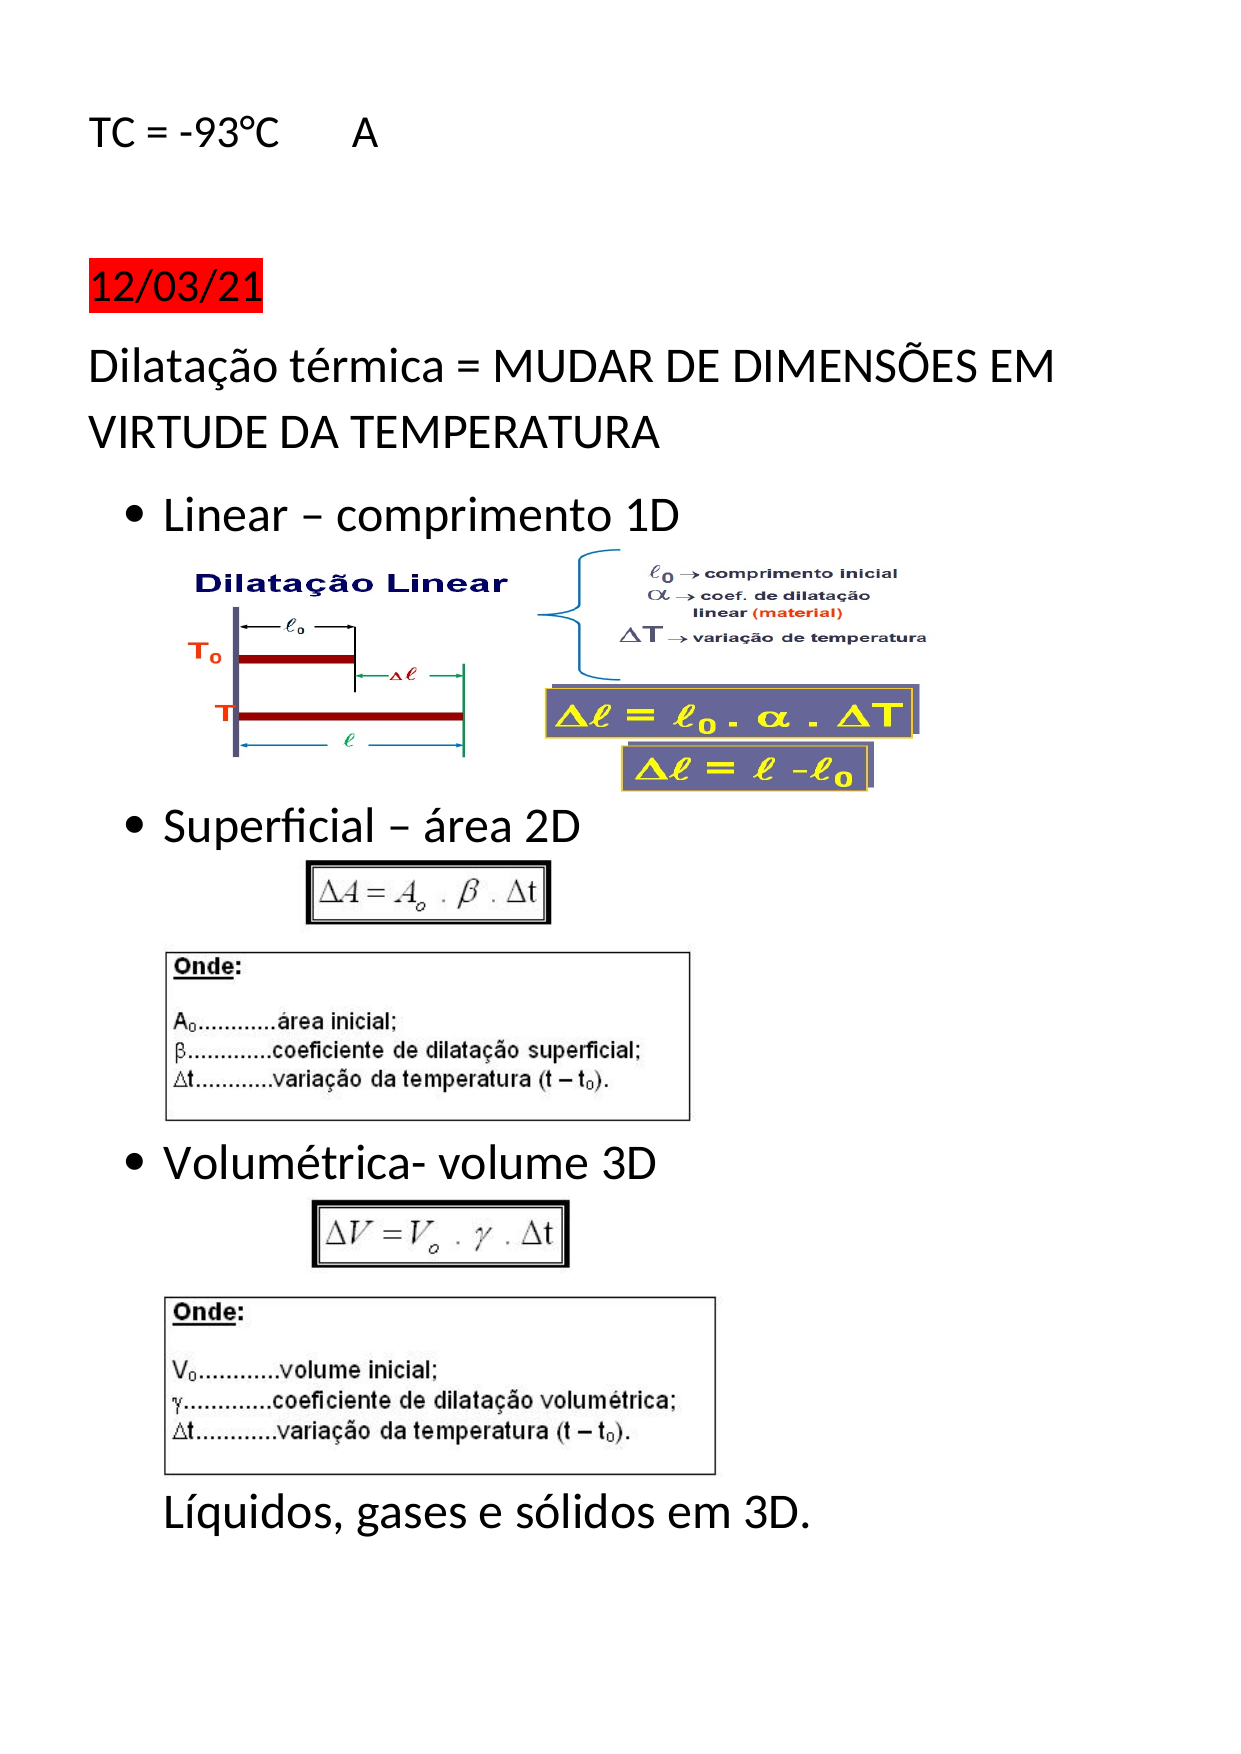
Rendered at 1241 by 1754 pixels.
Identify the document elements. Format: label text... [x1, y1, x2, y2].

list Volumétrica- volume 3D [126, 1131, 1181, 1192]
picture [163, 859, 697, 1129]
list Linear – comprimento 1D [126, 483, 1181, 544]
list Superficial – área 2D [126, 794, 1181, 855]
picture [163, 548, 953, 792]
picture [163, 1196, 723, 1478]
text 12/03/21 [89, 257, 1181, 313]
list Líquidos, gases e sólidos em 3D. [164, 1479, 1181, 1541]
text TC = -93°C A [89, 103, 1181, 159]
text Dilatação térmica = MUDAR DE DIMENSÕES EM VIRTUDE DA TEMPERATURA [89, 334, 1181, 461]
